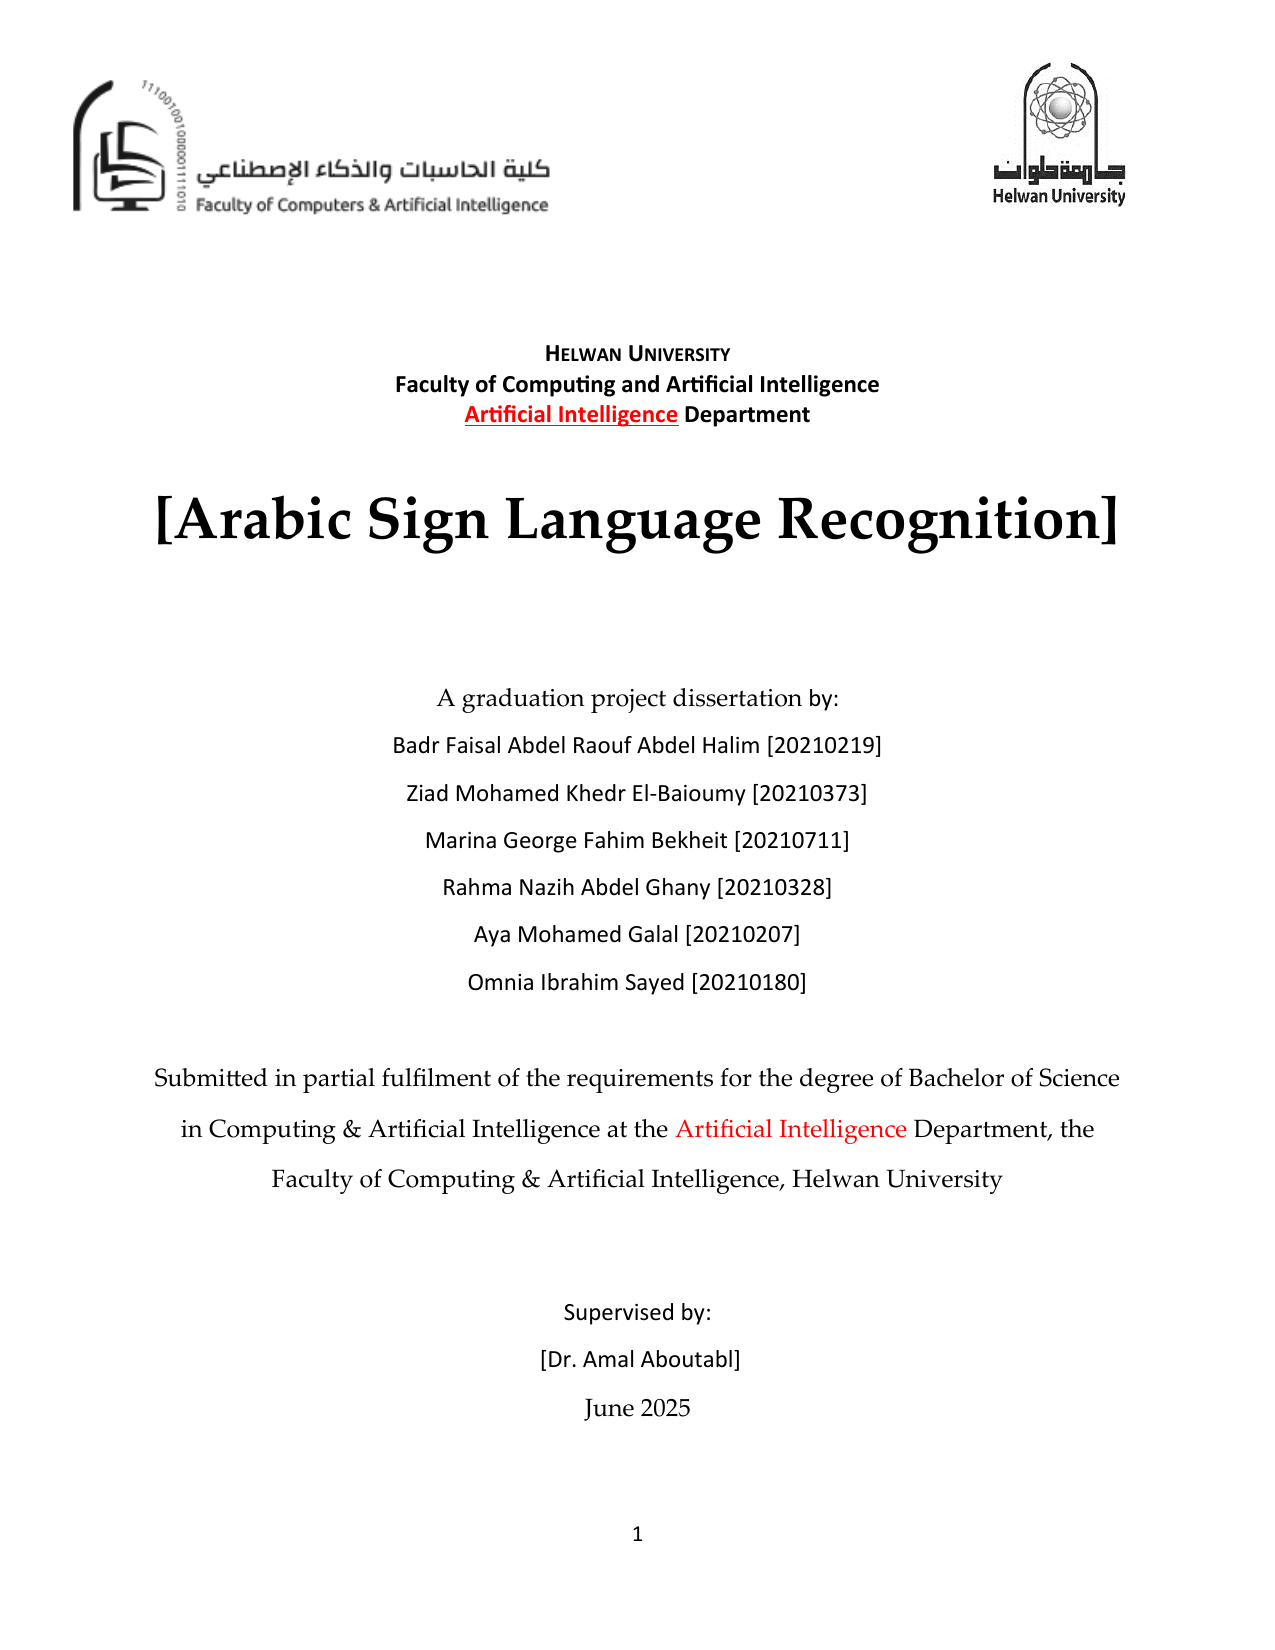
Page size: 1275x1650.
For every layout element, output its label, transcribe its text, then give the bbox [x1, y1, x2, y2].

picture [72, 79, 553, 216]
text Helwan University [150, 337, 1125, 368]
picture [993, 62, 1125, 207]
text Faculty of Computing and Artificial Intelligence [150, 368, 1125, 398]
text Rahma Nazih Abdel Ghany [20210328] [150, 871, 1125, 902]
text Badr Faisal Abdel Raouf Abdel Halim [20210219] [150, 730, 1125, 760]
text Aya Mohamed Galal [20210207] [150, 918, 1125, 949]
text Ziad Mohamed Khedr El-Baioumy [20210373] [150, 777, 1125, 807]
text Submitted in partial fulfilment of the requirements for the degree of Bachelor of Science in Computing & Artificial Intelligence at the Artificial Intelligence Department, the Faculty of Computing & Artificial Intelligence, Helwan University [150, 1060, 1125, 1195]
text [Arabic Sign Language Recognition] [150, 476, 1125, 555]
text Omnia Ibrahim Sayed [20210180] [150, 966, 1125, 996]
text [Dr. Amal Aboutabl] [150, 1343, 1125, 1373]
text Artificial Intelligence Department [150, 398, 1125, 429]
text A graduation project dissertation by: [150, 679, 1125, 713]
text June 2025 [150, 1390, 1125, 1424]
text Supervised by: [150, 1296, 1125, 1326]
text Marina George Fahim Bekheit [20210711] [150, 824, 1125, 854]
